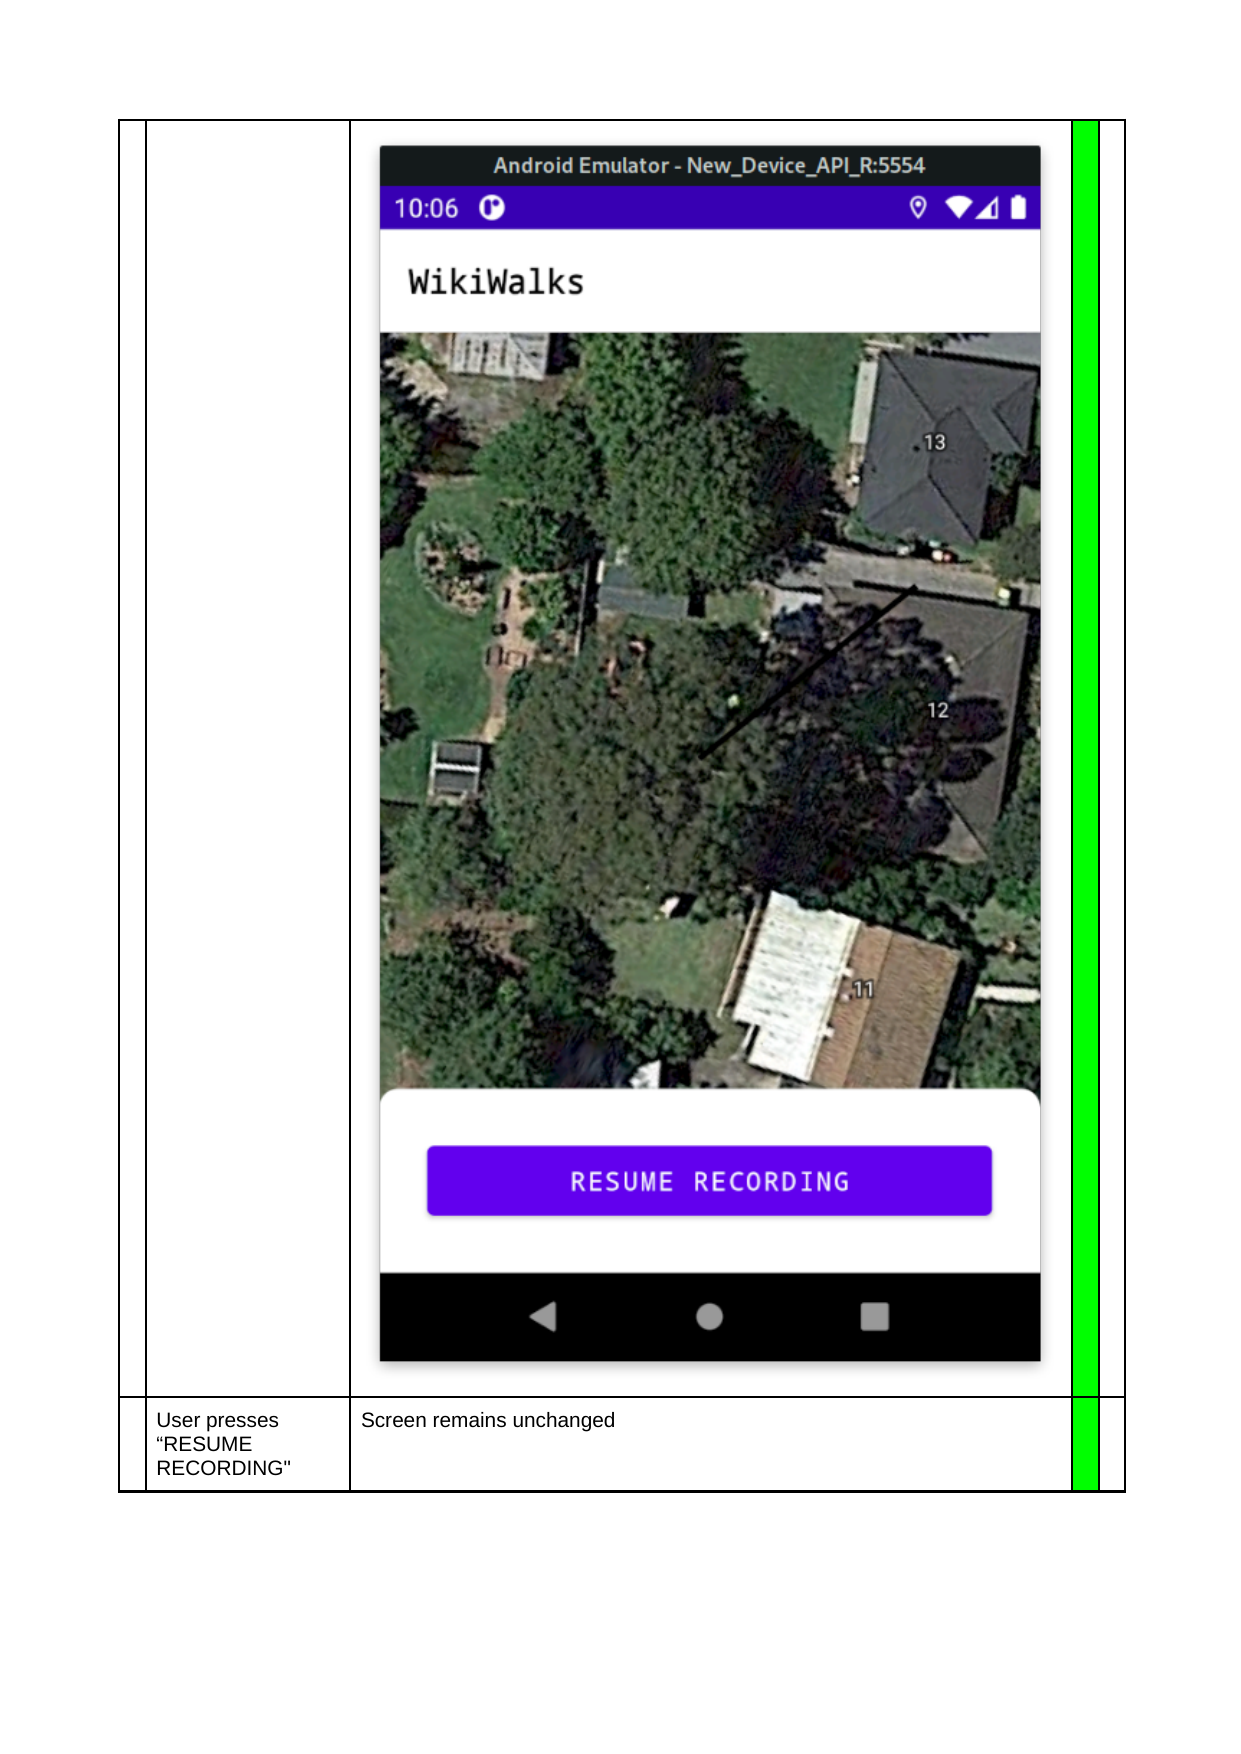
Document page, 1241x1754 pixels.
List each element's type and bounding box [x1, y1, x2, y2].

table_cell [147, 121, 349, 1396]
picture [360, 131, 1061, 1386]
table_cell [1073, 121, 1098, 1396]
table_cell [1100, 1398, 1124, 1490]
table_cell [1073, 1398, 1098, 1490]
table_cell [120, 1398, 145, 1490]
table_cell [351, 121, 1071, 1396]
table_cell [1100, 121, 1124, 1396]
table_cell [147, 1398, 349, 1490]
table_cell [351, 1398, 1071, 1490]
table_cell [120, 121, 145, 1396]
